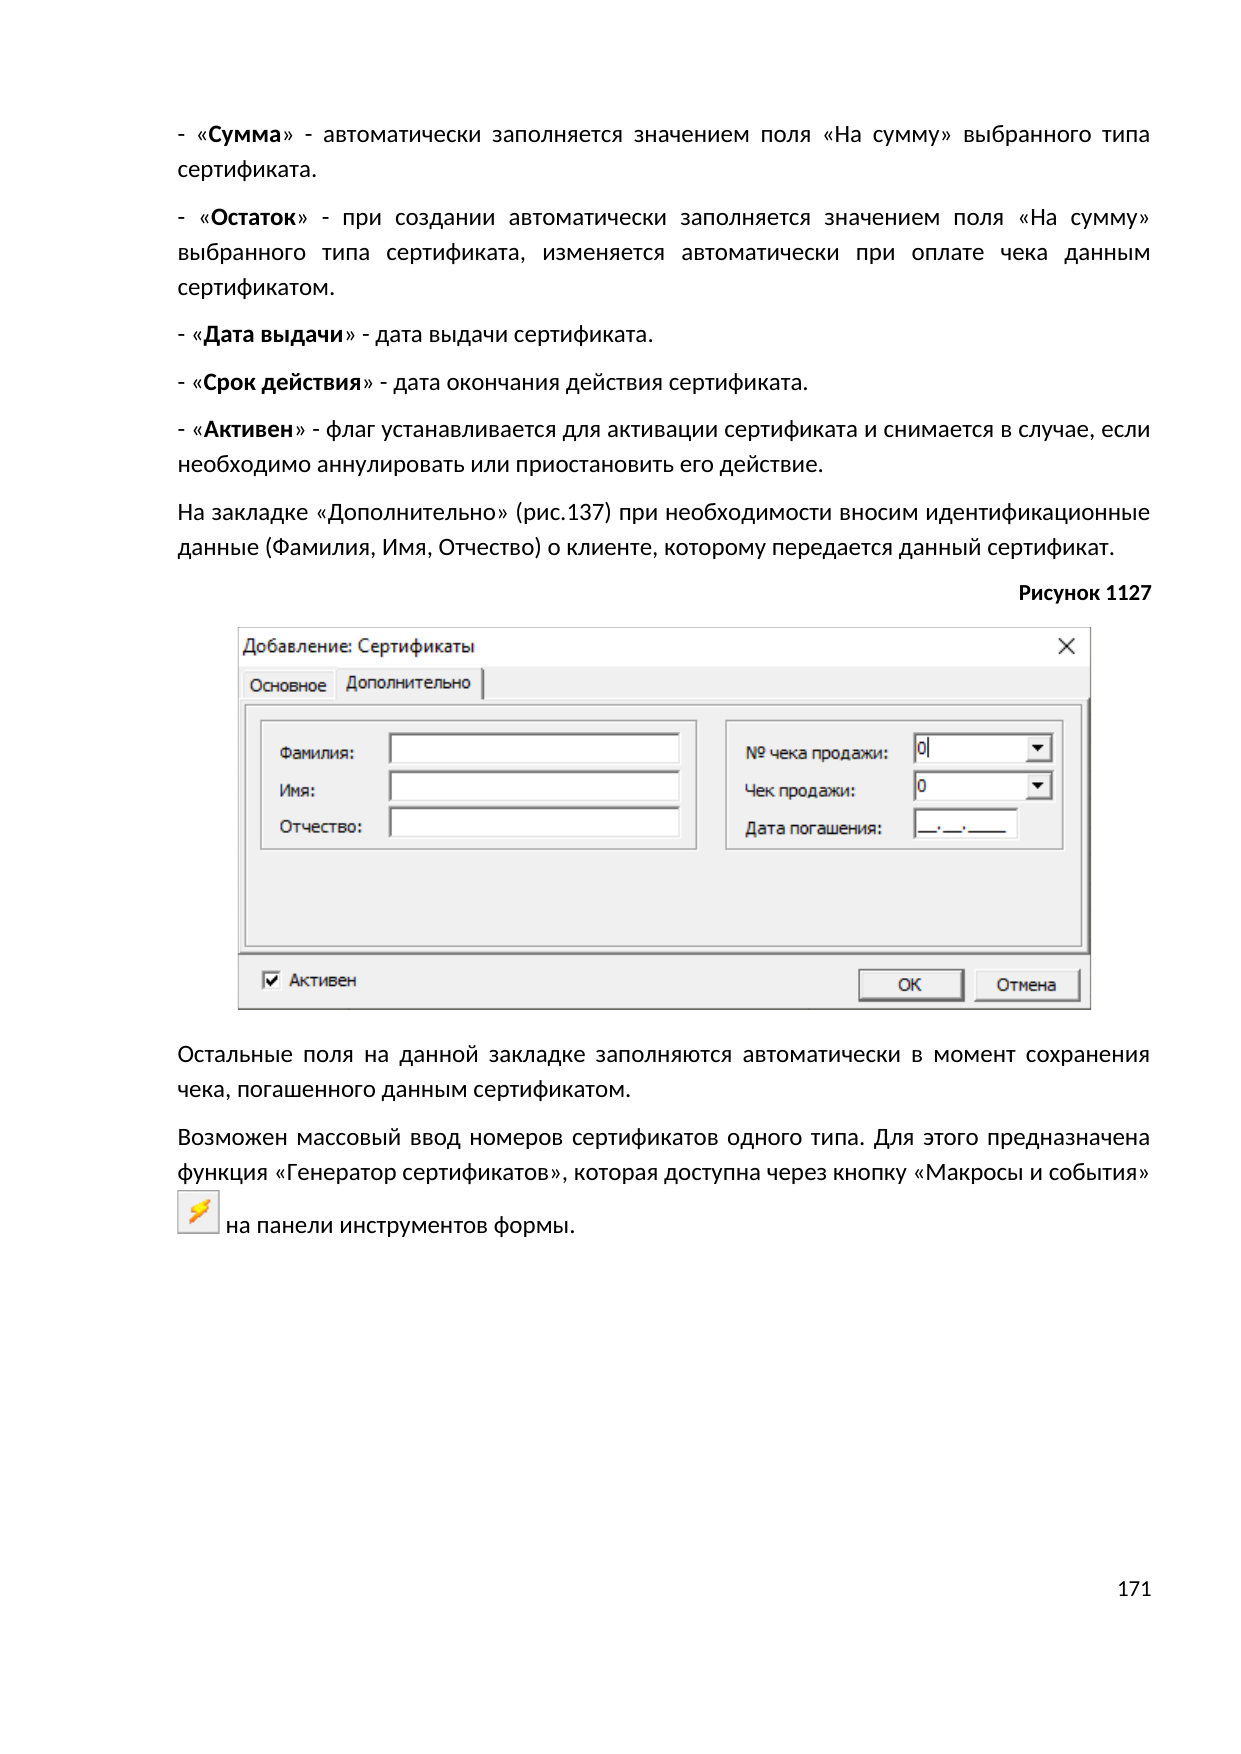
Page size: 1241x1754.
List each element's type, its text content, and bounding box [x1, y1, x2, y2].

text - «Сумма» - автоматически заполняется значением поля «На сумму» выбранного типа сертификата. [177, 118, 1152, 184]
text Остальные поля на данной закладке заполняются автоматически в момент сохранения чека, погашенного данным сертификатом. [177, 1038, 1152, 1104]
text Возможен массовый ввод номеров сертификатов одного типа. Для этого предназначена функция «Генератор сертификатов», которая доступна через кнопку «Макросы и события» на панели инструментов формы. [177, 1121, 1152, 1239]
text - «Срок действия» - дата окончания действия сертификата. [177, 366, 1152, 396]
picture [177, 1190, 220, 1234]
text - «Активен» - флаг устанавливается для активации сертификата и снимается в случае, если необходимо аннулировать или приостановить его действие. [177, 413, 1152, 479]
text - «Остаток» - при создании автоматически заполняется значением поля «На сумму» выбранного типа сертификата, изменяется автоматически при оплате чека данным сертификатом. [177, 201, 1152, 301]
text На закладке «Дополнительно» (рис.137) при необходимости вносим идентификационные данные (Фамилия, Имя, Отчество) о клиенте, которому передается данный сертификат. [177, 496, 1152, 561]
picture [237, 627, 1092, 1010]
text - «Дата выдачи» - дата выдачи сертификата. [177, 318, 1152, 349]
